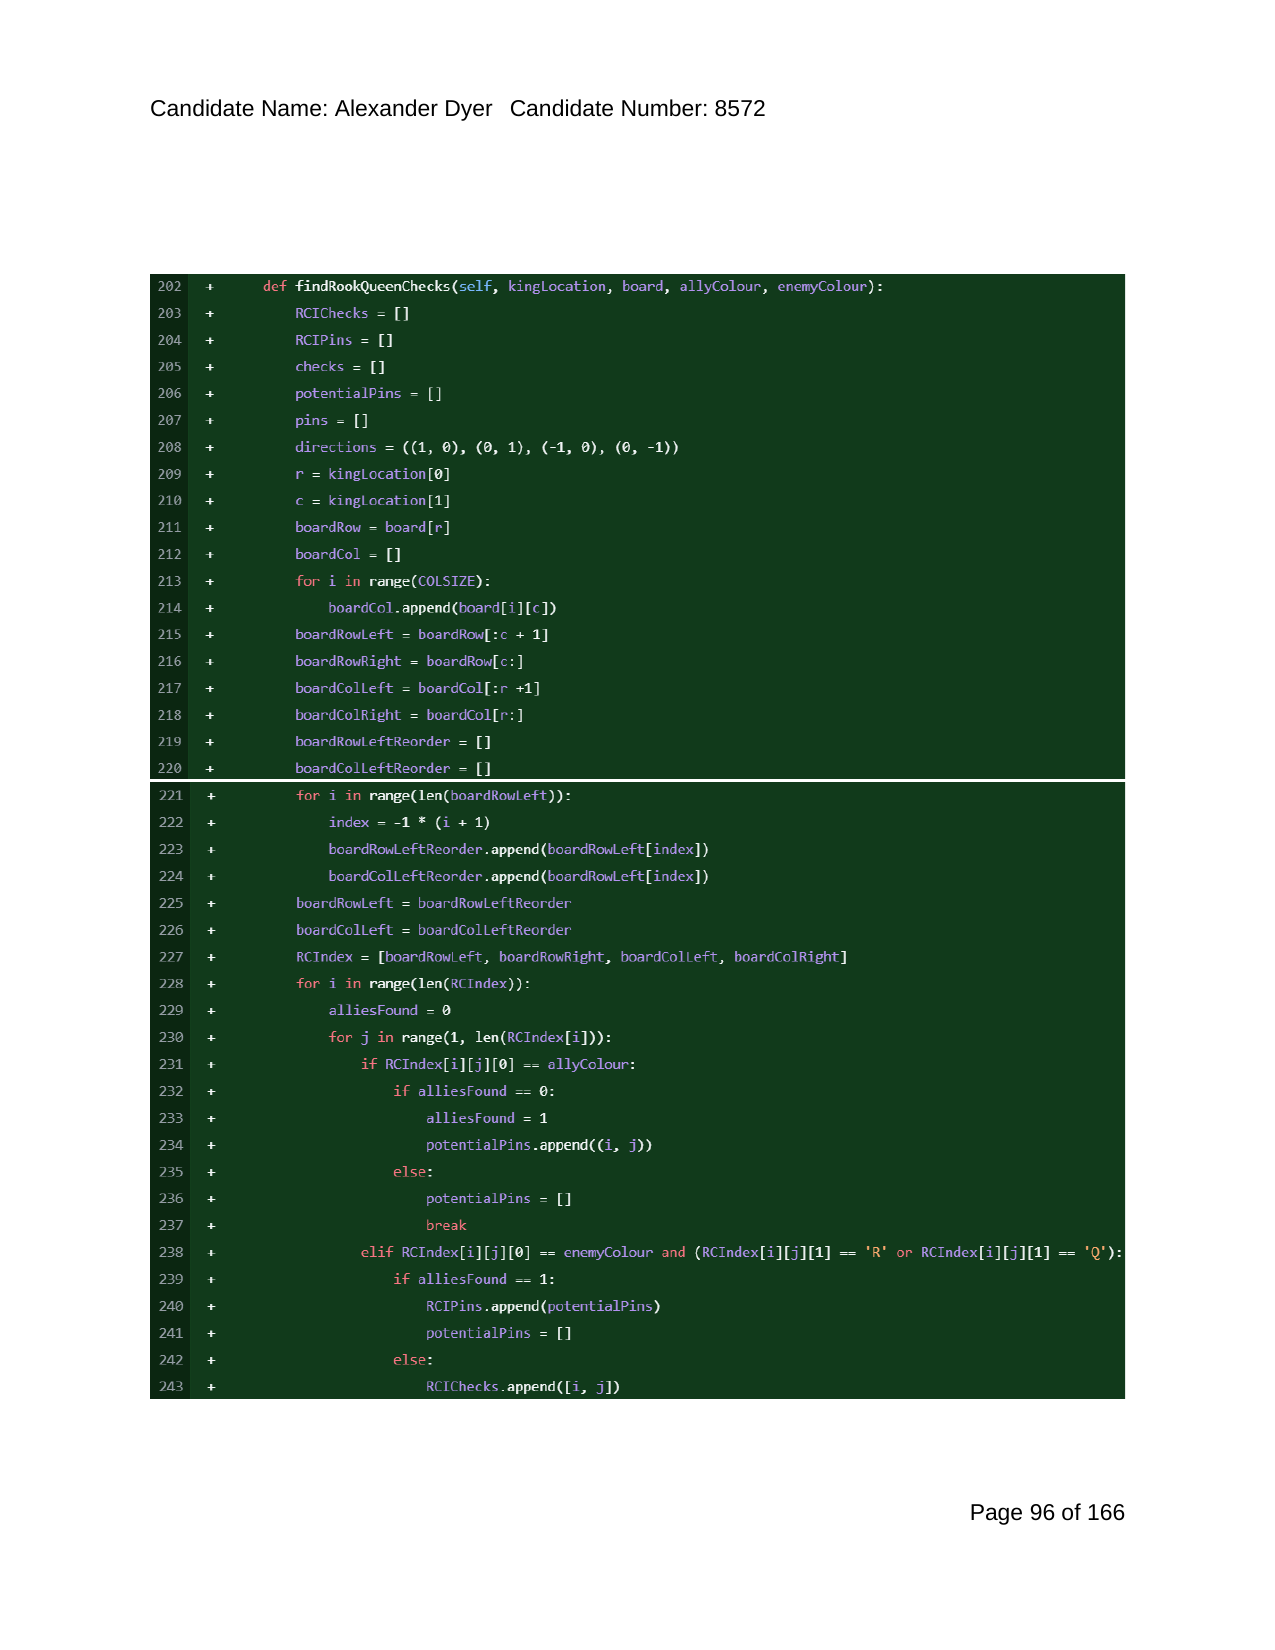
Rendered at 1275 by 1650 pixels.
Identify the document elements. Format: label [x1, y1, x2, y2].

picture [150, 782, 1125, 1399]
picture [150, 274, 1125, 779]
